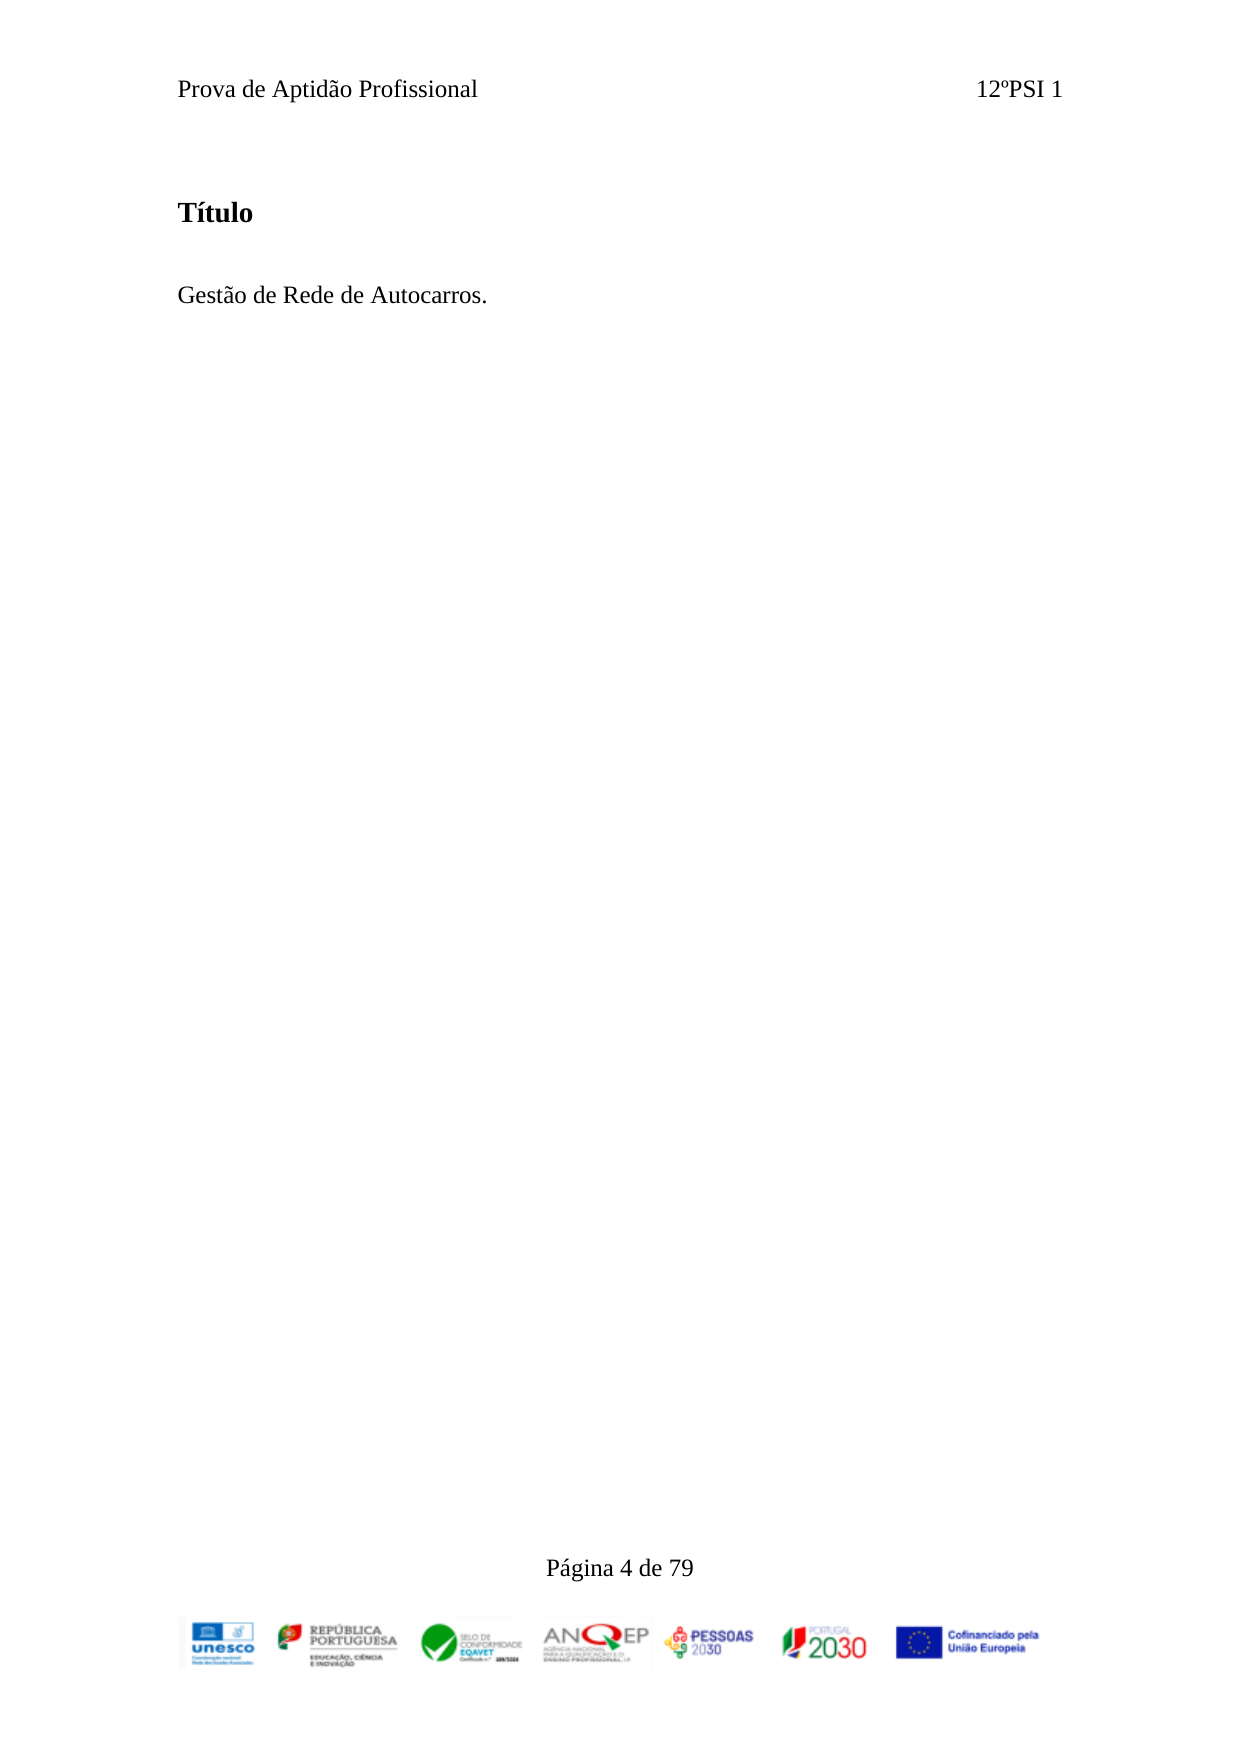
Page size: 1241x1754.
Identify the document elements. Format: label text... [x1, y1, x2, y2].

picture [177, 1615, 1084, 1677]
text Gestão de Rede de Autocarros. [177, 281, 1063, 309]
subtitle Título [177, 195, 1063, 229]
